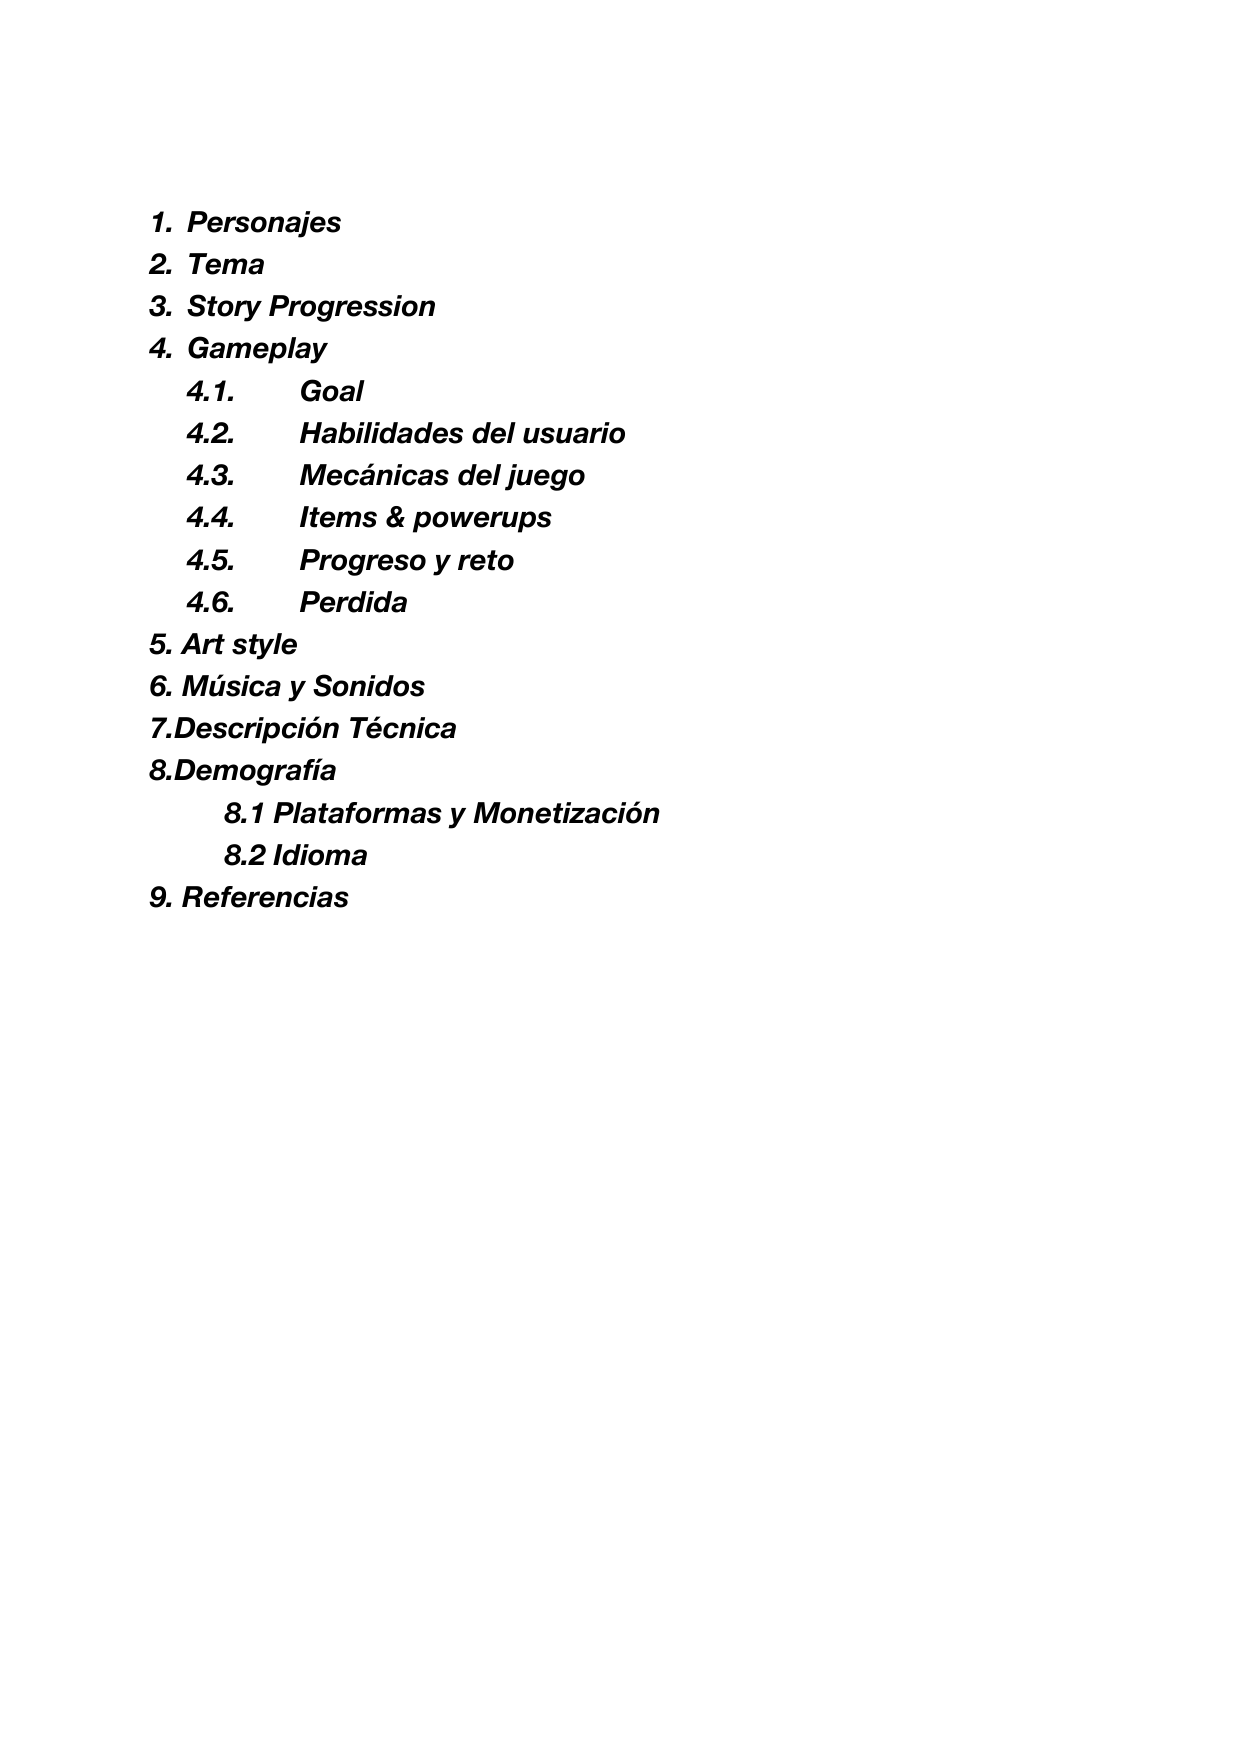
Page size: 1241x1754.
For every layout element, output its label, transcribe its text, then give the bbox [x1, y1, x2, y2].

text 5. Art style [150, 626, 1090, 663]
text 8.1 Plataformas y Monetización [225, 794, 1090, 831]
list Progreso y reto [187, 541, 1090, 578]
list Tema [150, 246, 1090, 283]
text 7.Descripción Técnica [150, 710, 1090, 747]
list Items & powerups [187, 499, 1090, 536]
list Personajes [150, 204, 1090, 241]
list Mecánicas del juego [187, 457, 1090, 494]
text 9. Referencias [150, 879, 1090, 916]
list Goal [187, 373, 1090, 409]
list Perdida [187, 584, 1090, 620]
text 8.Demografía [150, 752, 1090, 789]
list Habilidades del usuario [187, 415, 1090, 452]
list Story Progression [150, 288, 1090, 325]
text 8.2 Idioma [225, 837, 1090, 873]
text 6. Música y Sonidos [150, 668, 1090, 705]
list Gameplay [150, 331, 1090, 367]
